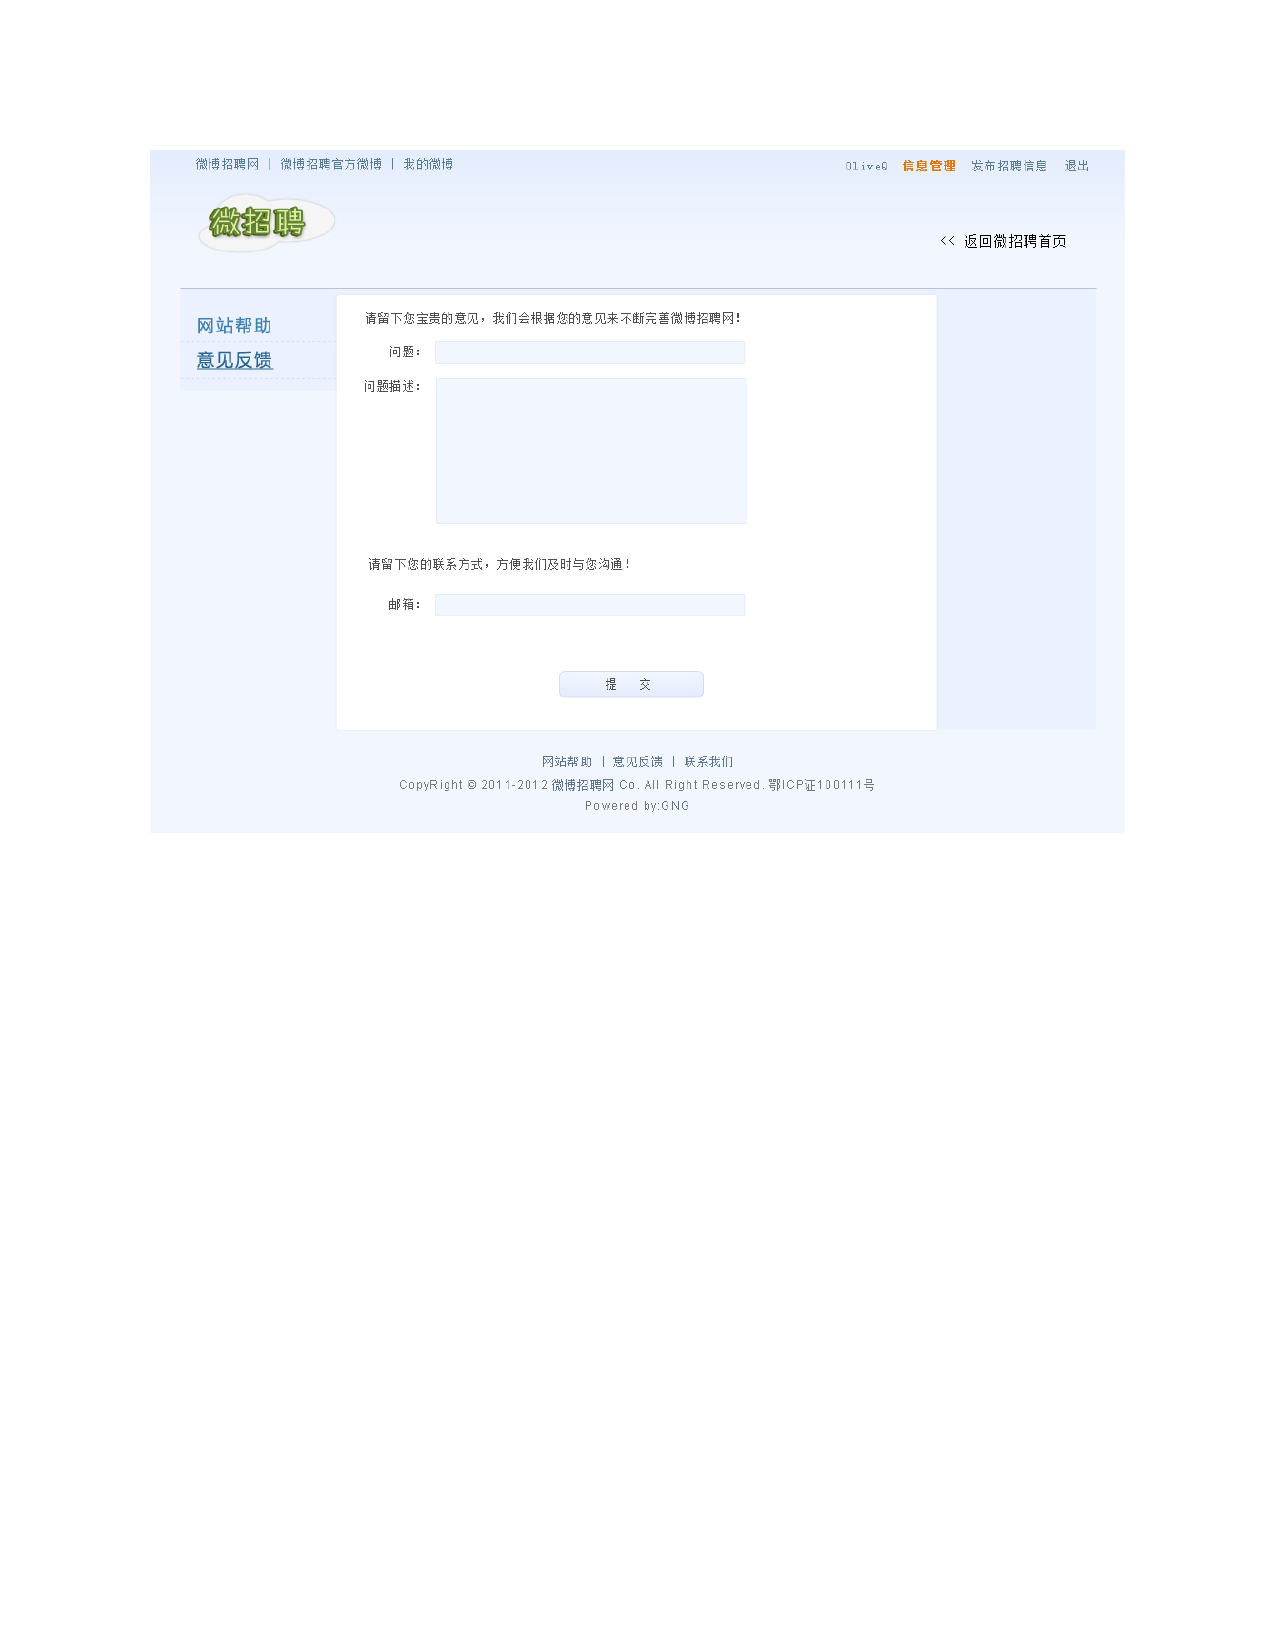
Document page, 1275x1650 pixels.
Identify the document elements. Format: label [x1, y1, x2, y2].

picture [150, 150, 1125, 833]
